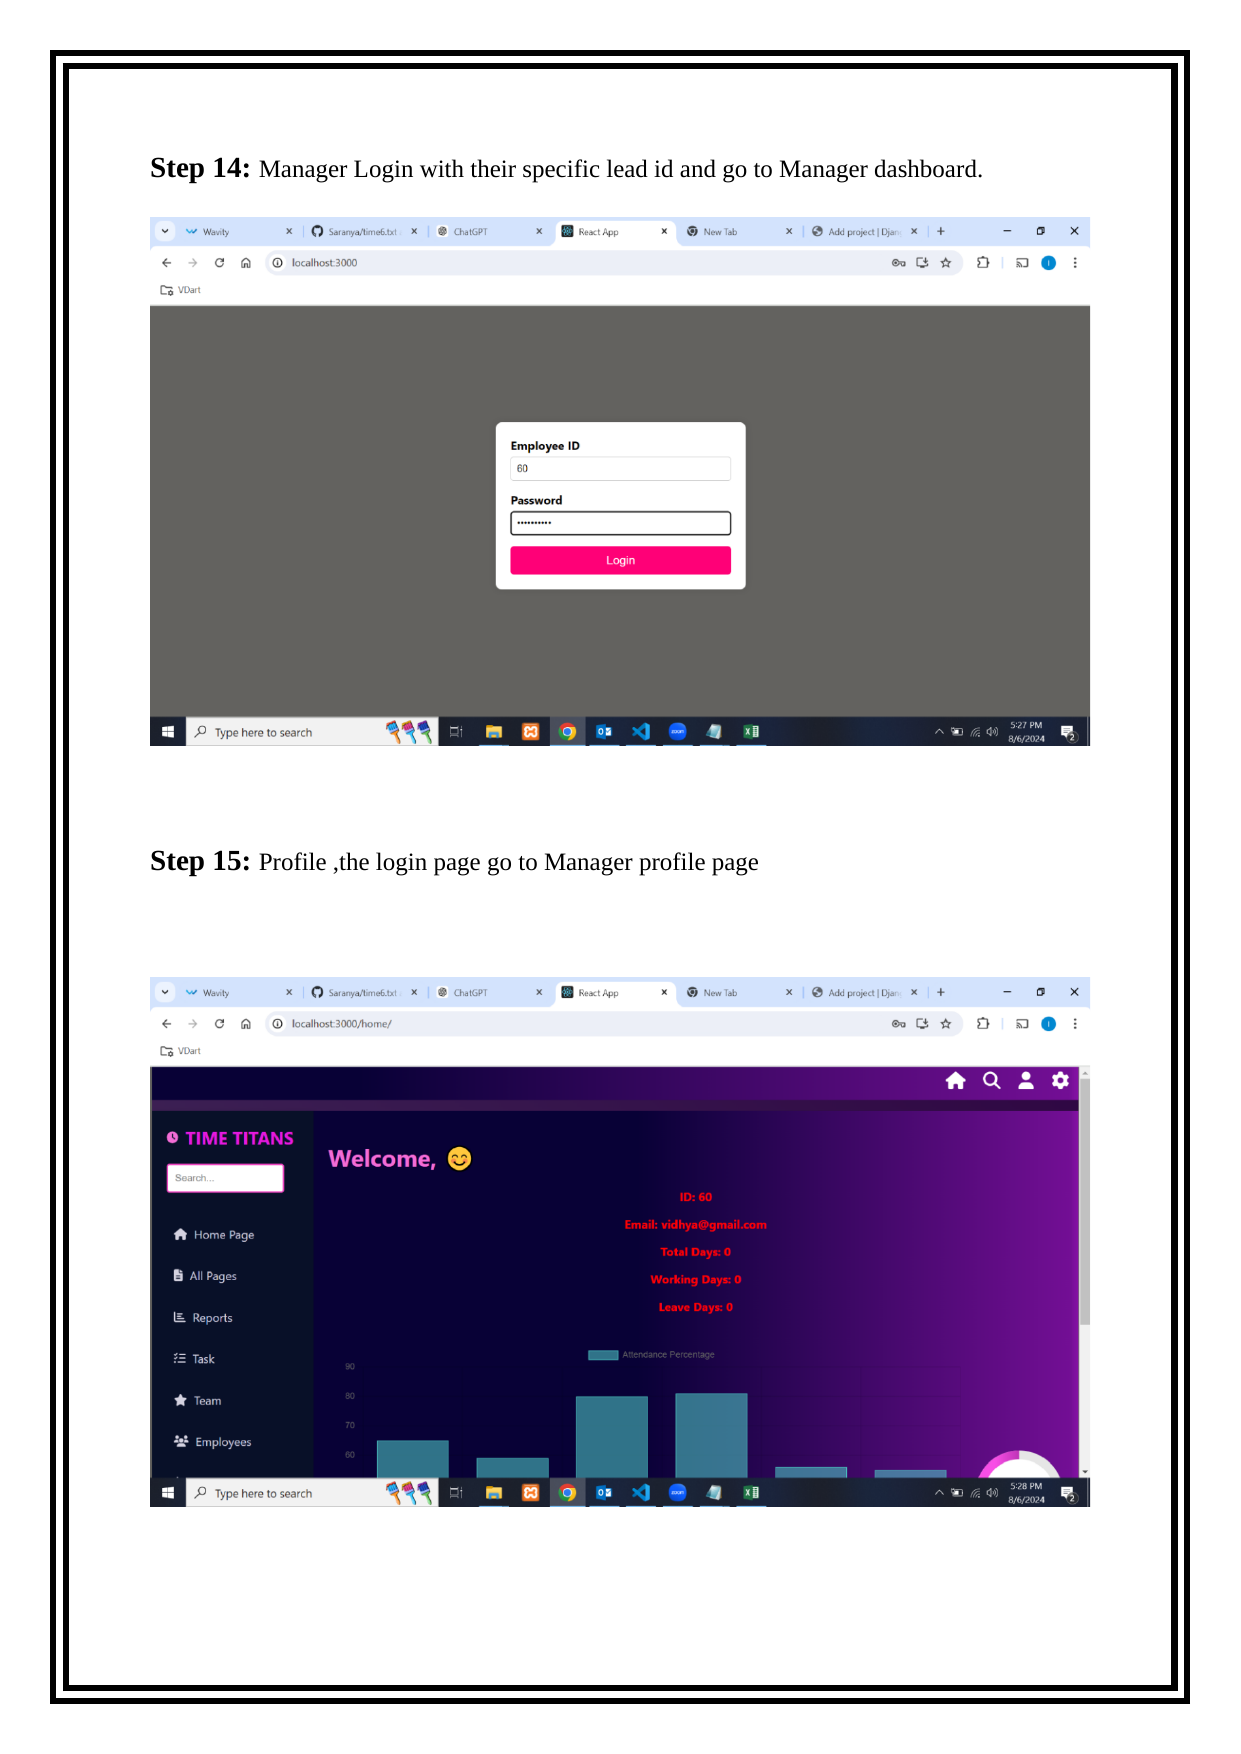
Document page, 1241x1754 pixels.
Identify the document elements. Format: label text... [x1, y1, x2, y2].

picture [150, 217, 1091, 746]
picture [150, 977, 1091, 1507]
text Step 14: Manager Login with their specific lead id and go to Manager dashboard. [150, 150, 1090, 183]
text Step 15: Profile ,the login page go to Manager profile page [150, 843, 1090, 877]
